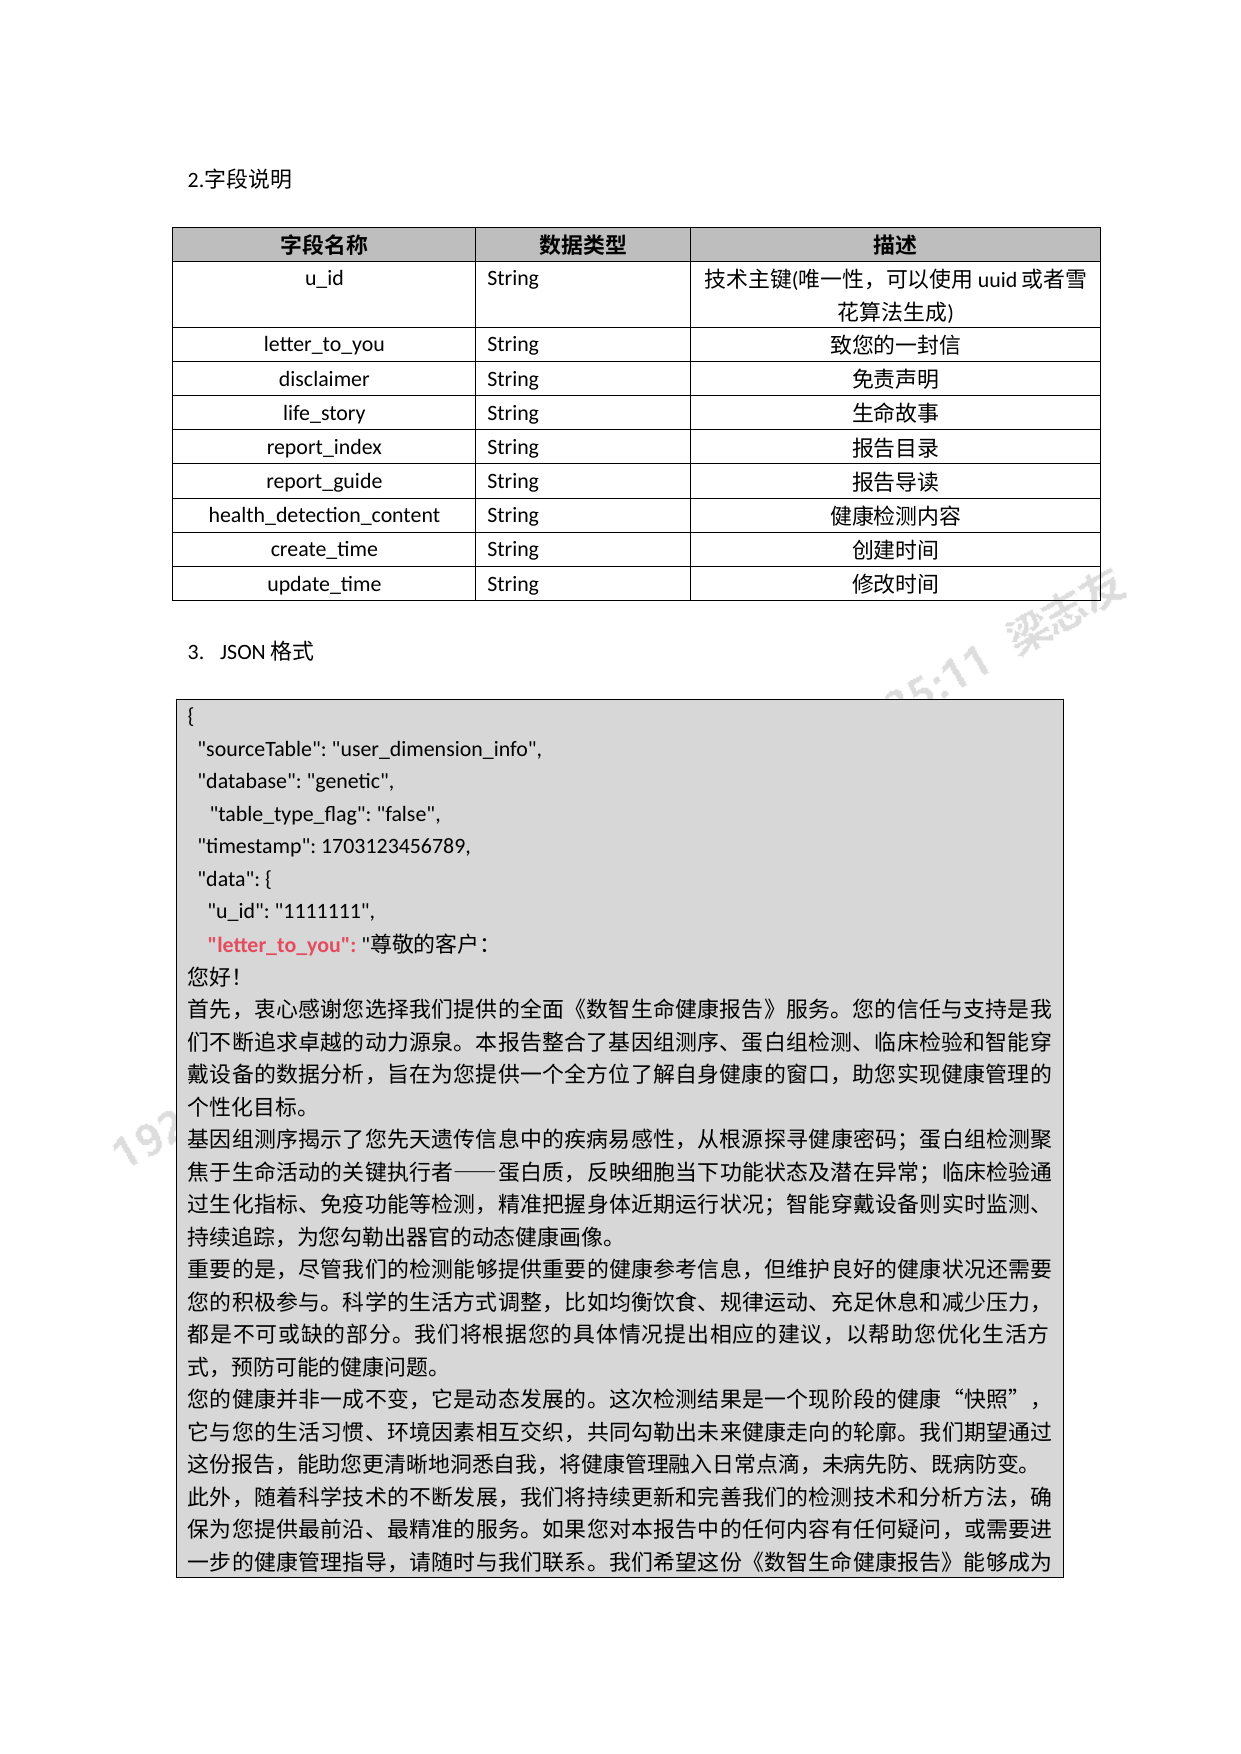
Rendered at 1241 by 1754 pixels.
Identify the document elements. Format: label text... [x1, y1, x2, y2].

table_cell life_story [173, 396, 475, 429]
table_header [177, 700, 1063, 1577]
table_header 字段名称 [173, 228, 475, 261]
table_cell create_time [173, 533, 475, 566]
table_cell 创建时间 [691, 533, 1100, 566]
table_cell 报告导读 [691, 464, 1100, 497]
table_cell 技术主键(唯一性，可以使用uuid或者雪花算法生成) [691, 262, 1100, 327]
table_cell 致您的一封信 [691, 328, 1100, 361]
table_cell String [476, 362, 690, 395]
table_cell 免责声明 [691, 362, 1100, 395]
table_cell String [476, 567, 690, 600]
table_cell String [476, 464, 690, 497]
table_header 描述 [691, 228, 1100, 261]
table_cell 生命故事 [691, 396, 1100, 429]
table_cell report_index [173, 430, 475, 463]
table_cell String [476, 396, 690, 429]
table_cell u_id [173, 262, 475, 327]
table_cell 修改时间 [691, 567, 1100, 600]
list 2.字段说明 [187, 162, 1053, 194]
table_cell String [476, 533, 690, 566]
table_cell letter_to_you [173, 328, 475, 361]
table_cell disclaimer [173, 362, 475, 395]
table_cell health_detection_content [173, 499, 475, 532]
table_cell 健康检测内容 [691, 499, 1100, 532]
table_cell update_time [173, 567, 475, 600]
table_cell report_guide [173, 464, 475, 497]
list JSON格式 [187, 633, 1053, 666]
table_cell String [476, 262, 690, 327]
table_header 数据类型 [476, 228, 690, 261]
table_cell 报告目录 [691, 430, 1100, 463]
table_cell String [476, 499, 690, 532]
table_cell String [476, 430, 690, 463]
table_cell String [476, 328, 690, 361]
